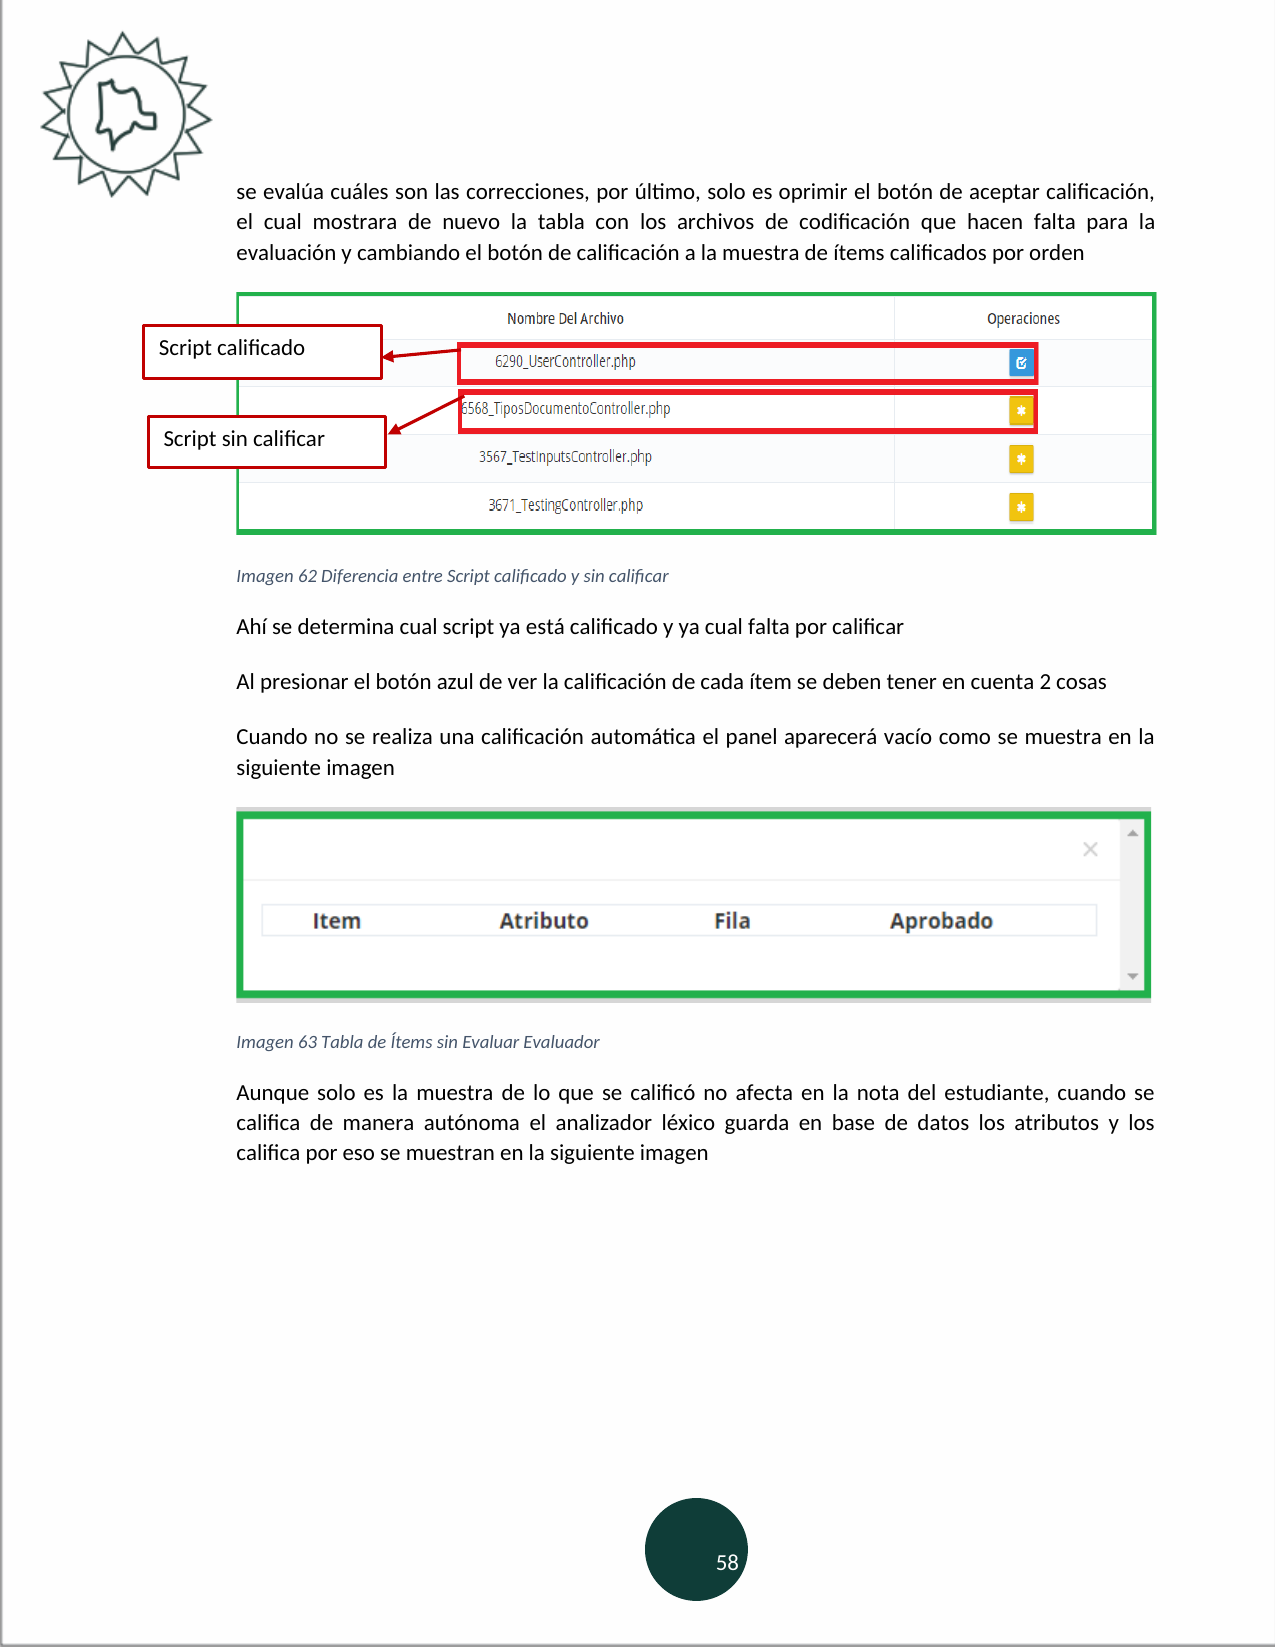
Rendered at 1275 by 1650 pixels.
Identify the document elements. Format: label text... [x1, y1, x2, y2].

text Ahí se determina cual script ya está calificado y ya cual falta por calificar [236, 612, 1157, 640]
text Aunque solo es la muestra de lo que se calificó no afecta en la nota del estudiante, cuando se califica de manera autónoma el analizador léxico guarda en base de datos los atributos y los califica por eso se muestran en la siguiente imagen [236, 1078, 1157, 1166]
text Al presionar el botón azul de ver la calificación de cada ítem se deben tener en cuenta 2 cosas [236, 667, 1157, 695]
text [236, 177, 1157, 266]
text Cuando no se realiza una calificación automática el panel aparecerá vacío como se muestra en la siguiente imagen [236, 722, 1157, 781]
picture [0, 0, 1275, 1647]
